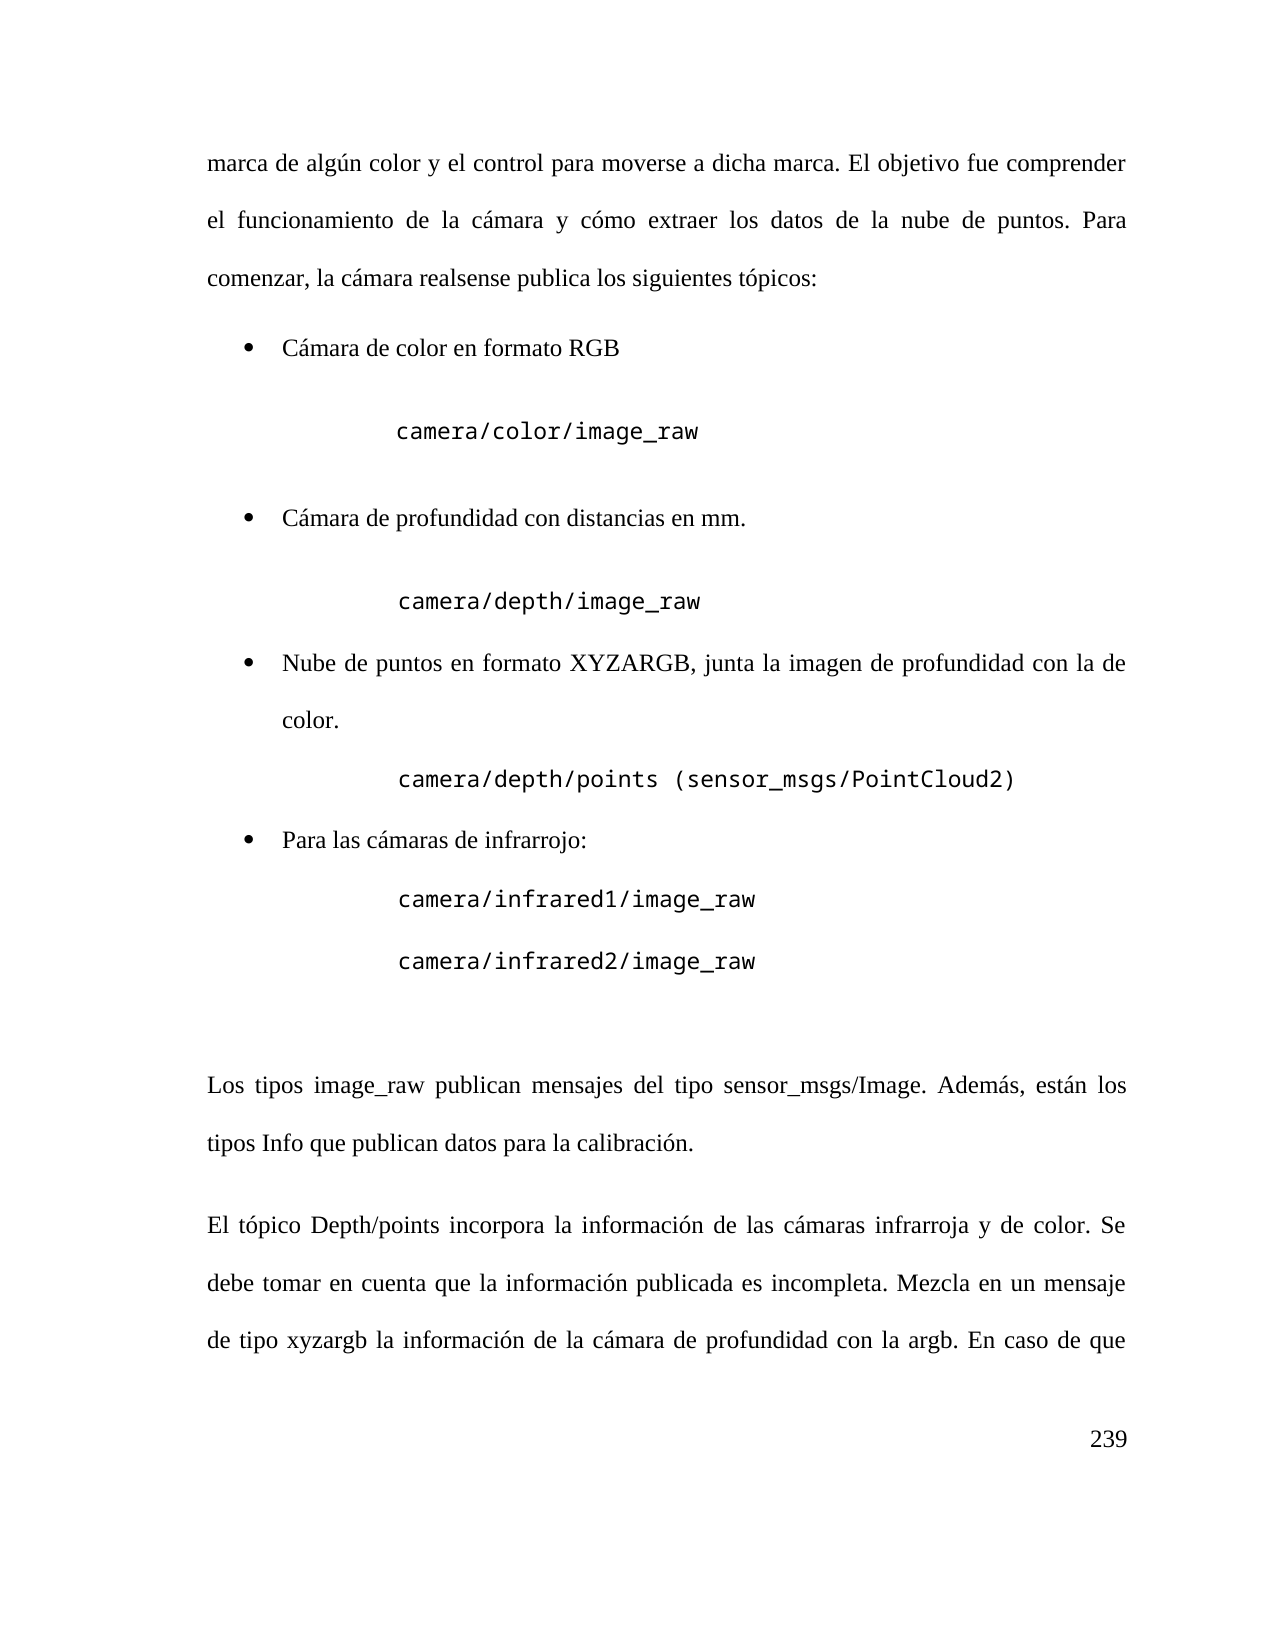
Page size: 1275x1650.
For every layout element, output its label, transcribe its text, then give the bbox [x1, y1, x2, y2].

list Para las cámaras de infrarrojo: [244, 825, 1127, 854]
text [207, 148, 1127, 291]
text camera/depth/image_raw [207, 585, 1127, 616]
text camera/depth/points (sensor_msgs/PointCloud2) [207, 763, 1127, 794]
list Cámara de color en formato RGB [244, 333, 1127, 361]
text camera/infrared2/image_raw [207, 945, 1127, 976]
list Nube de puntos en formato XYZARGB, junta la imagen de profundidad con la de color. [244, 648, 1127, 734]
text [207, 1210, 1127, 1354]
text camera/color/image_raw [282, 415, 1127, 446]
text Los tipos image_raw publican mensajes del tipo sensor_msgs/Image. Además, están los tipos Info que publican datos para la calibración. [207, 1070, 1127, 1156]
list Cámara de profundidad con distancias en mm. [244, 503, 1127, 531]
text camera/infrared1/image_raw [357, 883, 1127, 914]
